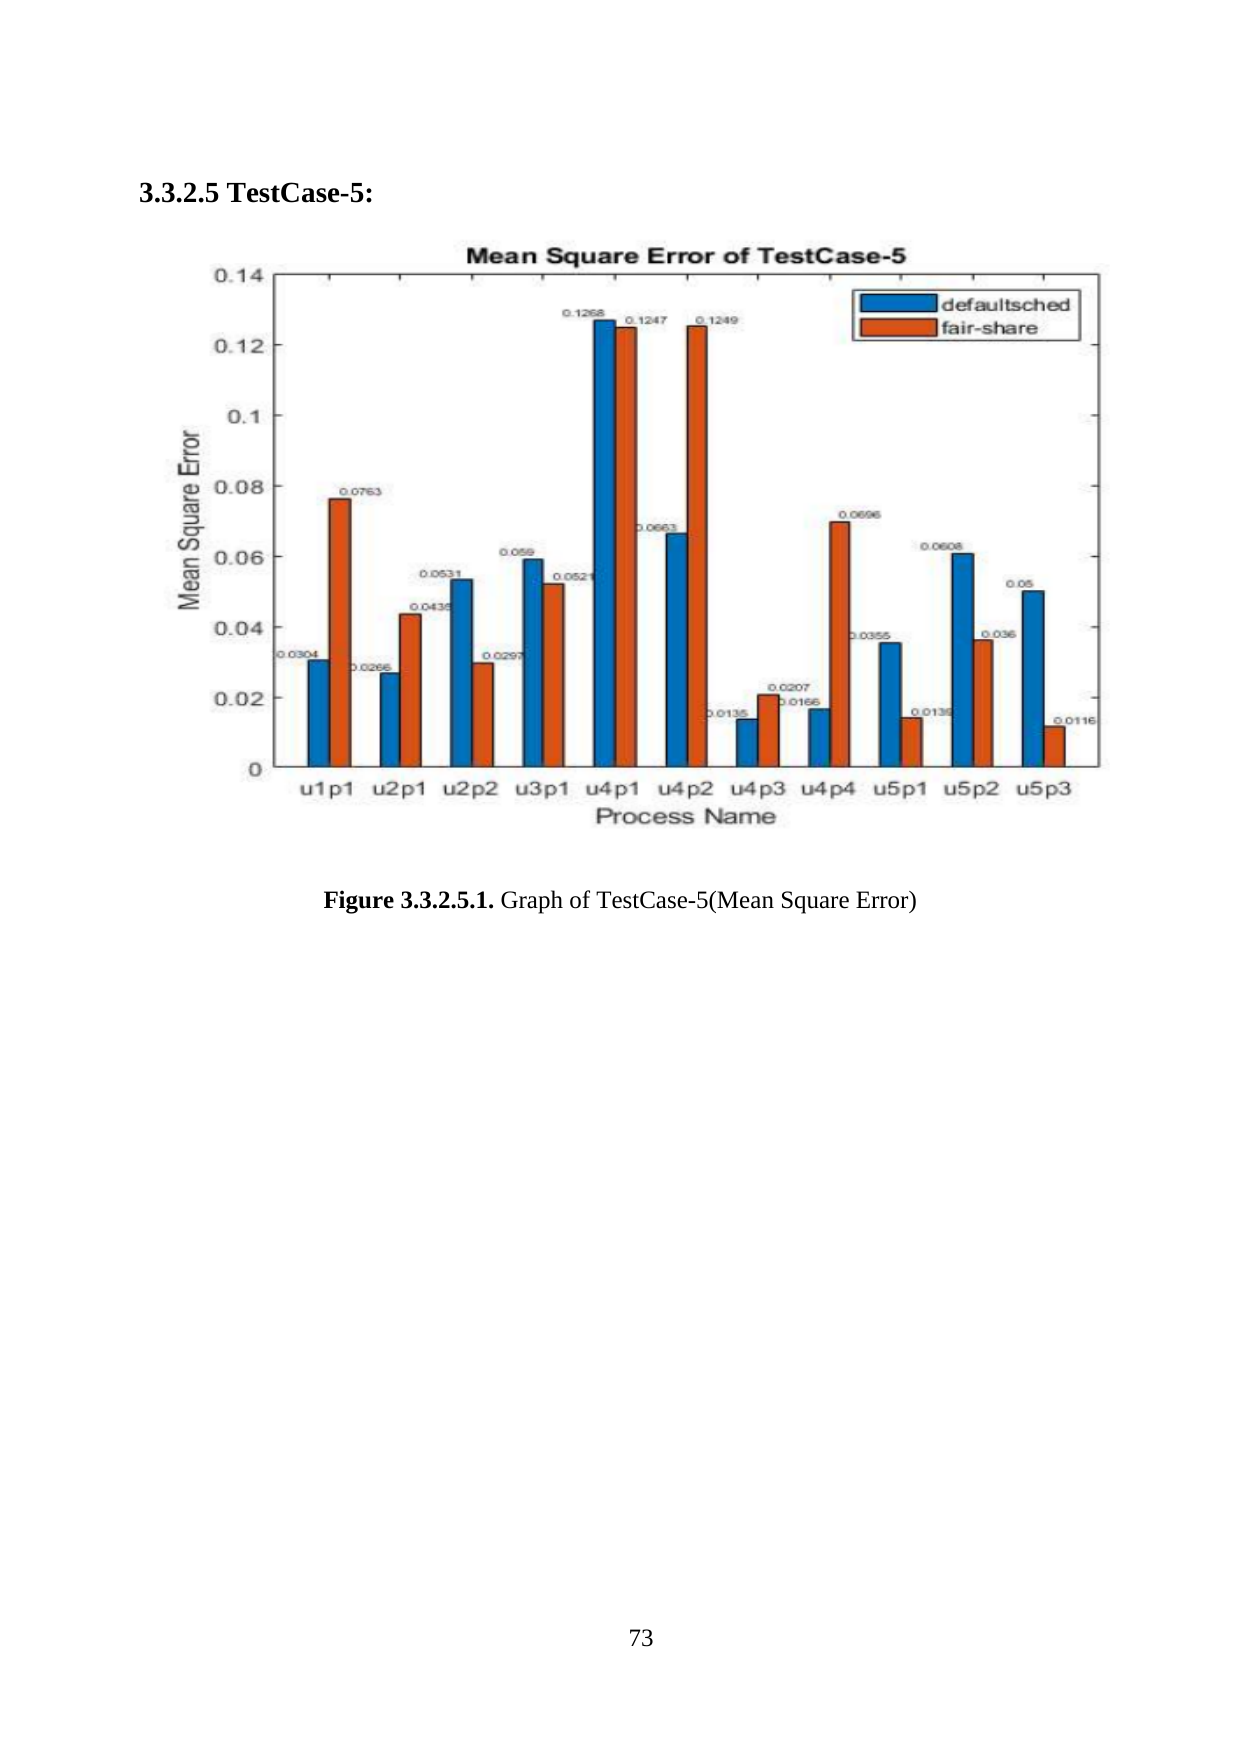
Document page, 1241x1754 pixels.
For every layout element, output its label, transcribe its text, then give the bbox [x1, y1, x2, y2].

text Figure 3.3.2.5.1. Graph of TestCase-5(Mean Square Error) [139, 885, 1101, 914]
picture [138, 226, 1217, 871]
text 3.3.2.5 TestCase-5: [139, 176, 1101, 209]
